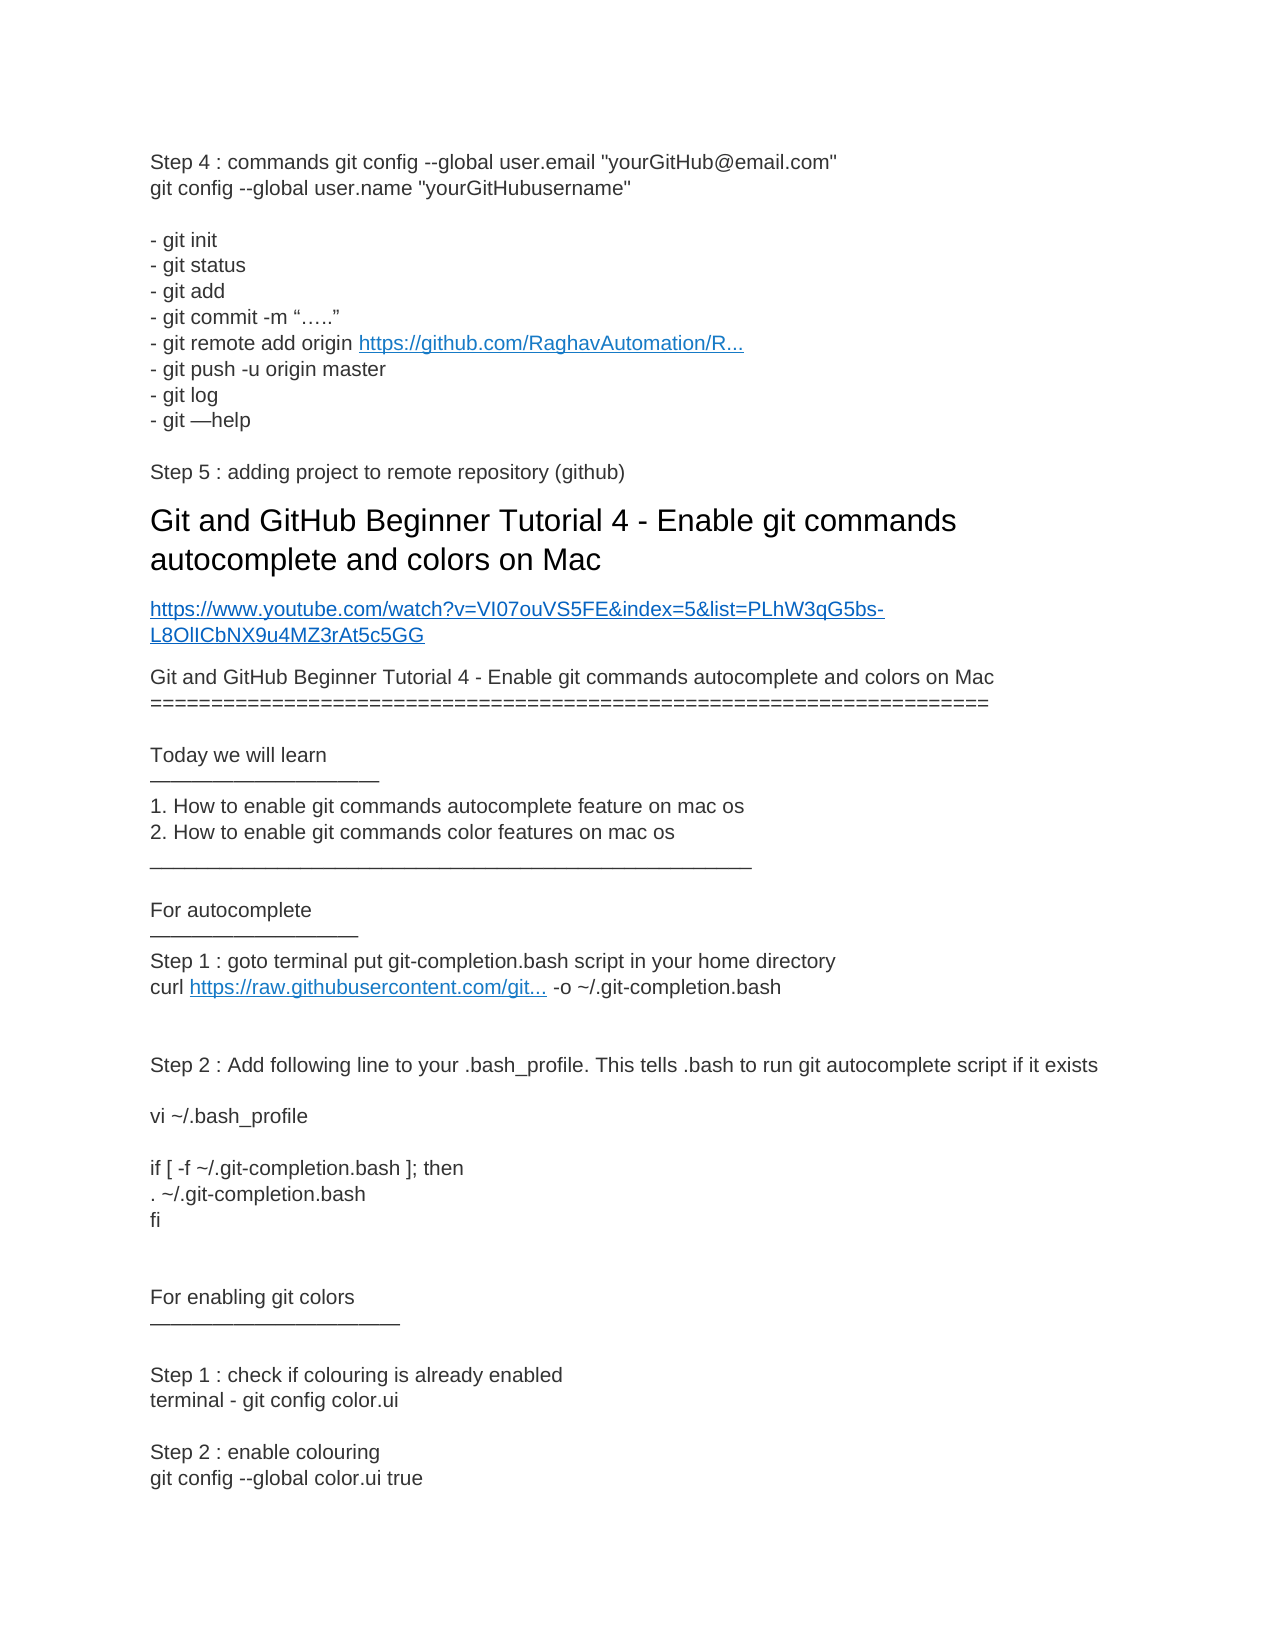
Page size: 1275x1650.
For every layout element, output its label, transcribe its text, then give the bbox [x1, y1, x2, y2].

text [150, 150, 1125, 484]
text Git and GitHub Beginner Tutorial 4 - Enable git commands autocomplete and colors on Mac ===================================================================== Today we will learn ——————————— 1. How to enable git commands autocomplete feature on mac os 2. How to enable git commands color features on mac os ____________________________________________________ For autocomplete —————————— Step 1 : goto terminal put git-completion.bash script in your home directory curl https://raw.githubusercontent.com/git... -o ~/.git-completion.bash Step 2 : Add following line to your .bash_profile. This tells .bash to run git autocomplete script if it exists vi ~/.bash_profile if [ -f ~/.git-completion.bash ]; then . ~/.git-completion.bash fi For enabling git colors ———————————— Step 1 : check if colouring is already enabled terminal - git config color.ui Step 2 : enable colouring git config --global color.ui true [150, 665, 1125, 1490]
text https://www.youtube.com/watch?v=VI07ouVS5FE&index=5&list=PLhW3qG5bs-L8OlICbNX9u4MZ3rAt5c5GG [150, 597, 1125, 646]
text Git and GitHub Beginner Tutorial 4 - Enable git commands autocomplete and colors on Mac [150, 502, 1125, 577]
